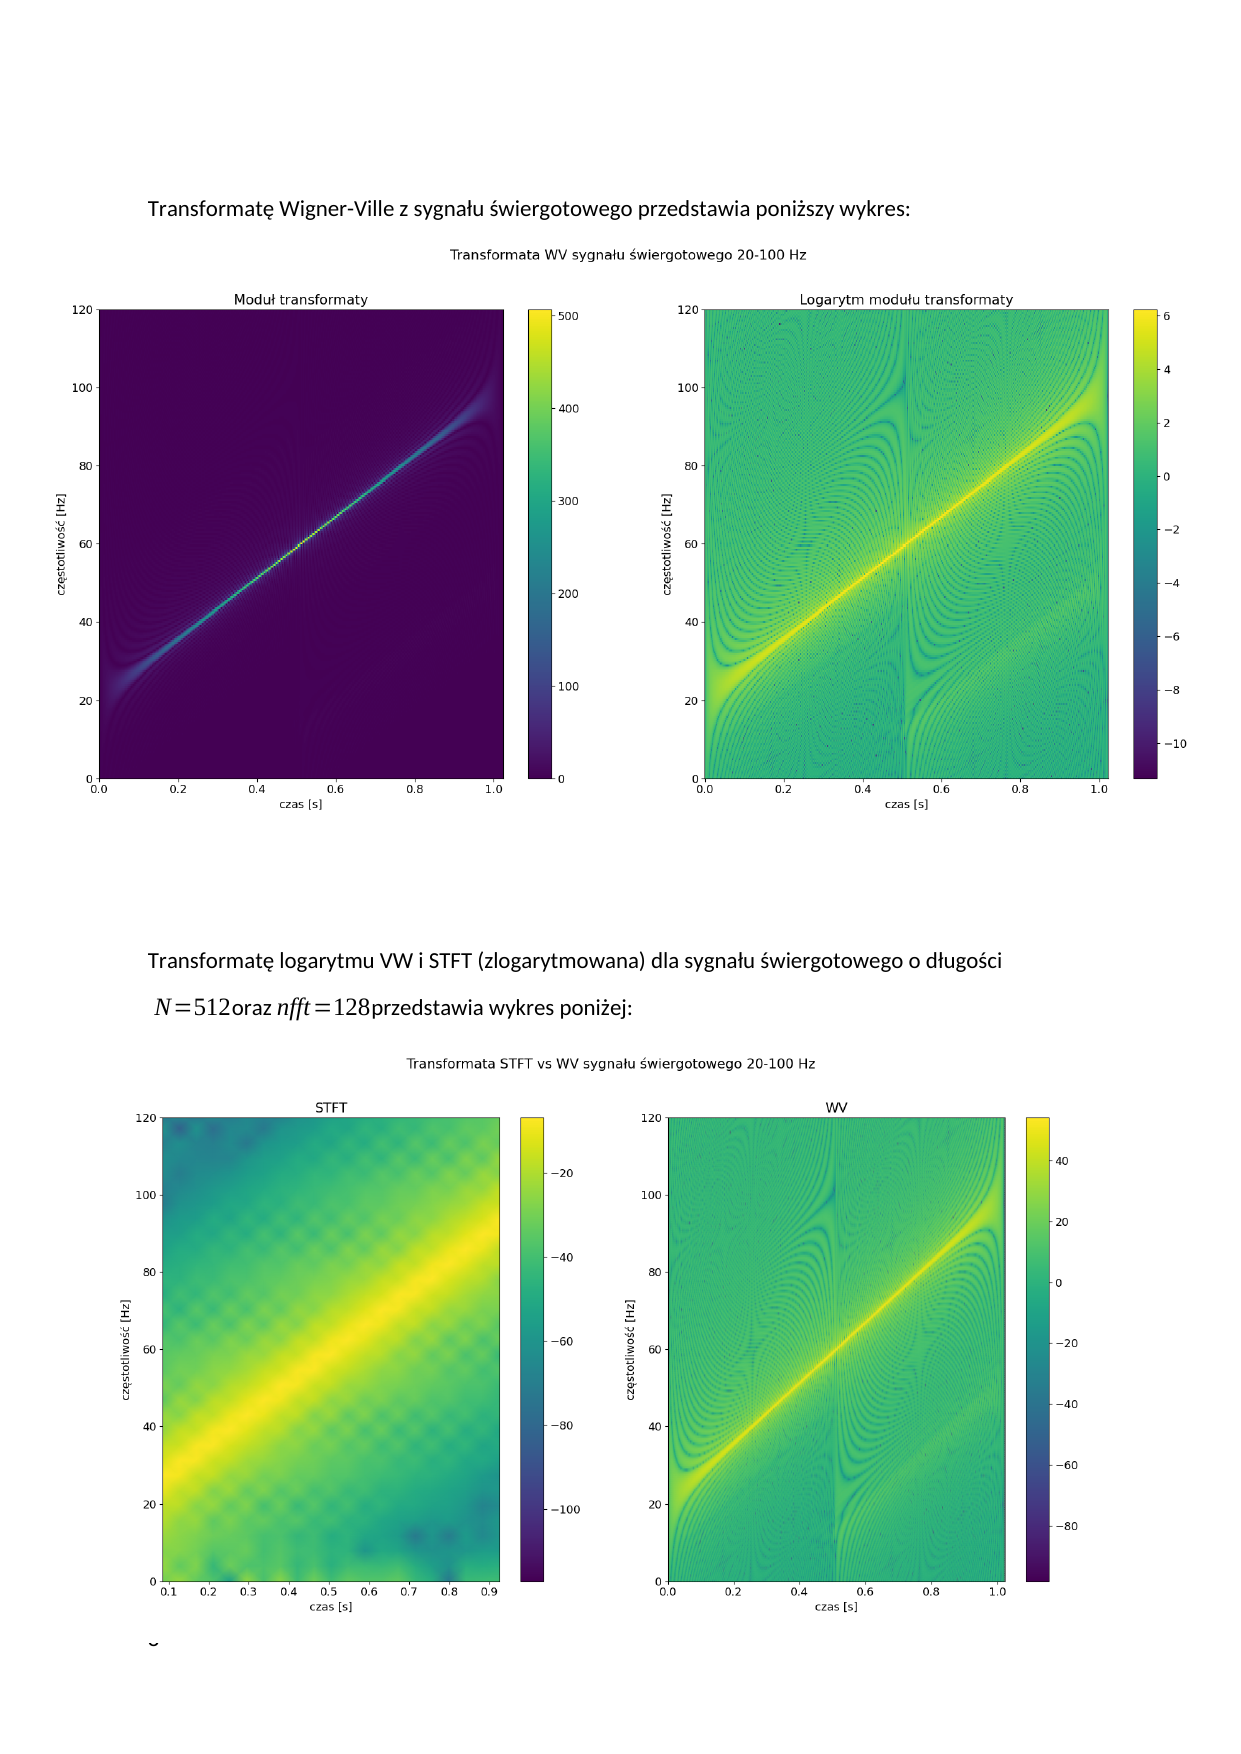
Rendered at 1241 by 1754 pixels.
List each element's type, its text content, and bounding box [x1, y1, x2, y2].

text Transformatę Wigner-Ville z sygnału świergotowego przedstawia poniższy wykres: [148, 194, 1093, 222]
picture [24, 236, 1227, 843]
picture [13, 1045, 1203, 1643]
text oraz przedstawia wykres poniżej: [148, 993, 1093, 1022]
text Transformatę logarytmu VW i STFT (zlogarytmowana) dla sygnału świergotowego o długości [148, 947, 1093, 975]
